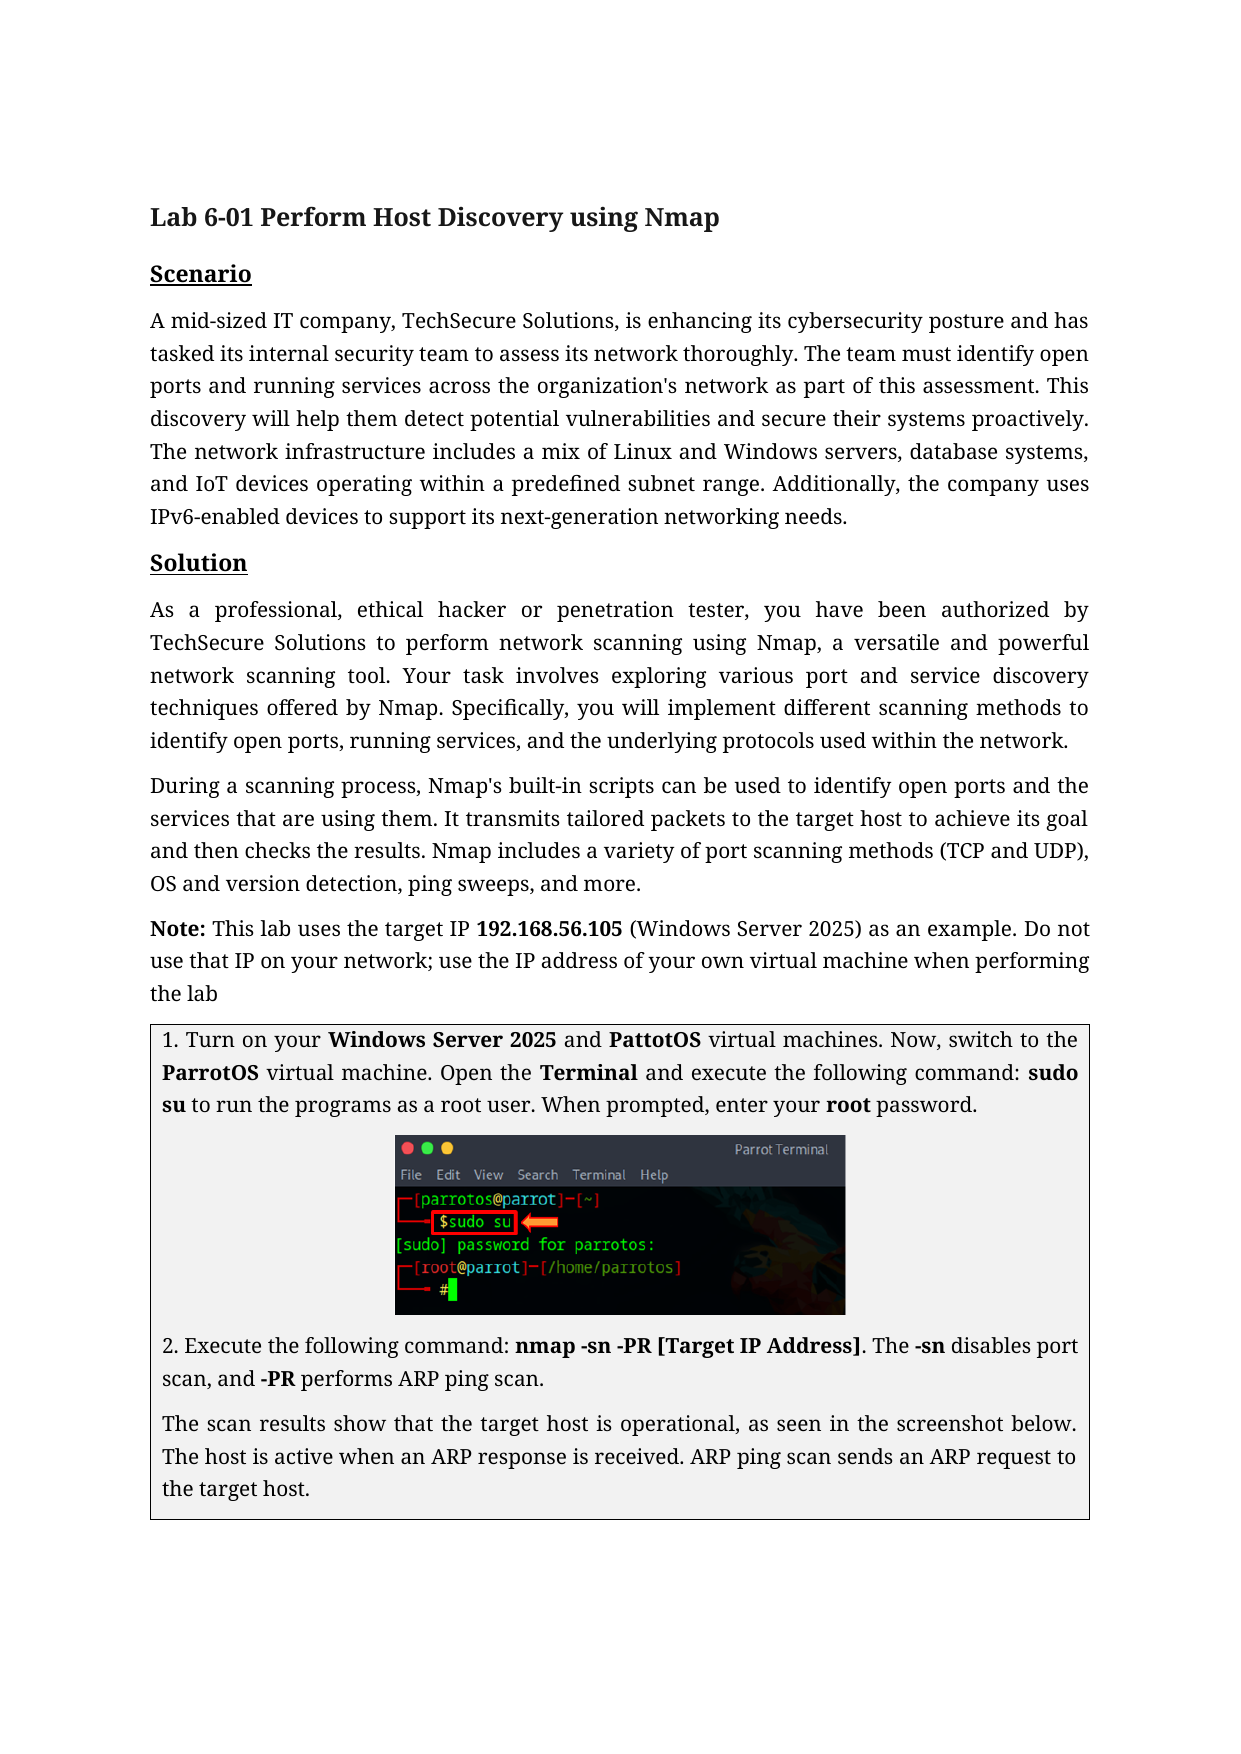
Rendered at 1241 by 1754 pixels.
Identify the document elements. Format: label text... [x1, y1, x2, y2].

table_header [151, 1025, 1089, 1519]
text Note: This lab uses the target IP 192.168.56.105 (Windows Server 2025) as an example. Do not use that IP on your network; use the IP address of your own virtual machine when performing the lab [150, 914, 1090, 1008]
text During a scanning process, Nmap's built-in scripts can be used to identify open ports and the services that are using them. It transmits tailored packets to the target host to achieve its goal and then checks the results. Nmap includes a variety of port scanning methods (TCP and UDP), OS and version detection, ping sweeps, and more. [150, 771, 1090, 897]
text A mid-sized IT company, TechSecure Solutions, is enhancing its cybersecurity posture and has tasked its internal security team to assess its network thoroughly. The team must identify open ports and running services across the organization's network as part of this assessment. This discovery will help them detect potential vulnerabilities and secure their systems proactively. The network infrastructure includes a mix of Linux and Windows servers, database systems, and IoT devices operating within a predefined subnet range. Additionally, the company uses IPv6-enabled devices to support its next-generation networking needs. [150, 306, 1090, 530]
text Solution [150, 547, 1090, 578]
text Lab 6-01 Perform Host Discovery using Nmap [150, 200, 1090, 234]
text As a professional, ethical hacker or penetration tester, you have been authorized by TechSecure Solutions to perform network scanning using Nmap, a versatile and powerful network scanning tool. Your task involves exploring various port and service discovery techniques offered by Nmap. Specifically, you will implement different scanning methods to identify open ports, running services, and the underlying protocols used within the network. [150, 596, 1090, 754]
text Scenario [150, 258, 1090, 289]
picture [394, 1135, 846, 1315]
